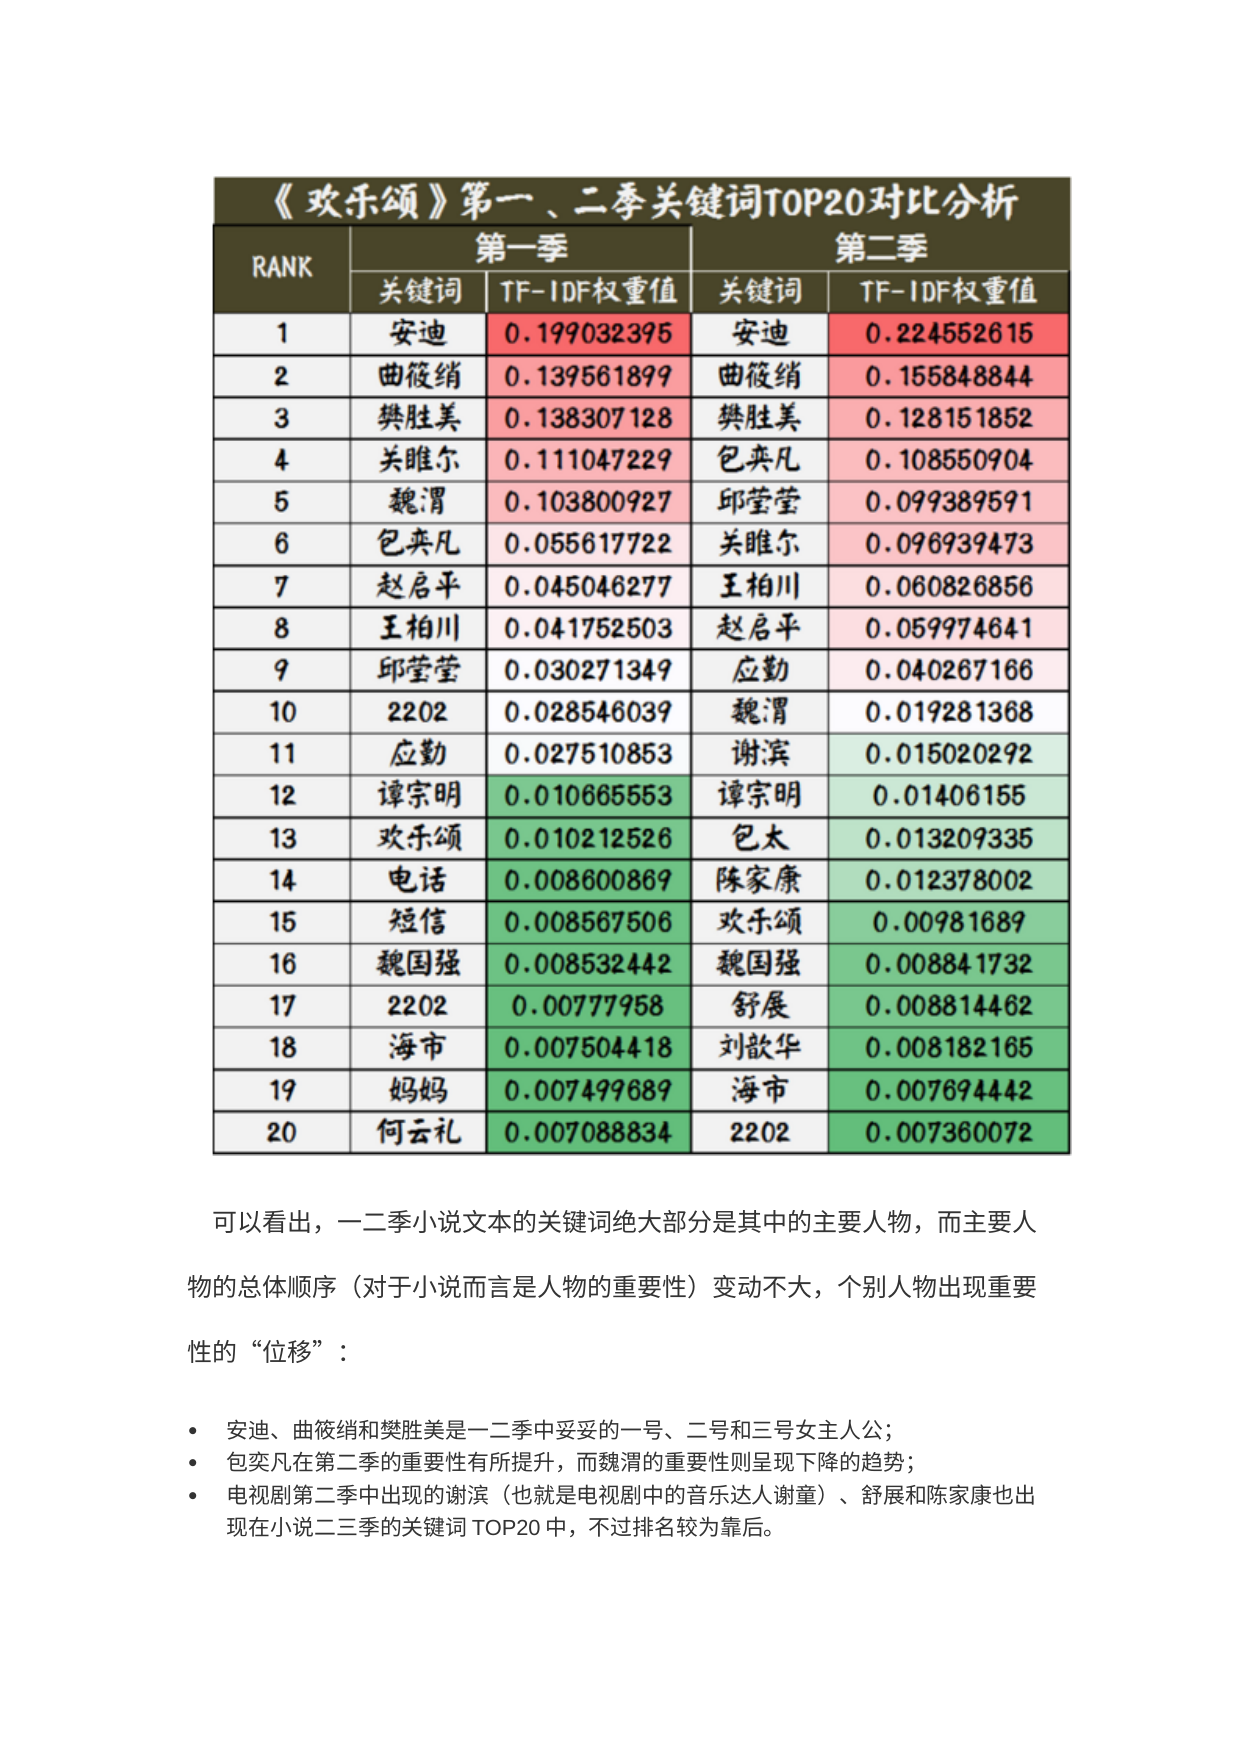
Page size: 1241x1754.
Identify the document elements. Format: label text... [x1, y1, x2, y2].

list 安迪、曲筱绡和樊胜美是一二季中妥妥的一号、二号和三号女主人公； [189, 1412, 1053, 1445]
text 可以看出，一二季小说文本的关键词绝大部分是其中的主要人物，而主要人物的总体顺序（对于小说而言是人物的重要性）变动不大，个别人物出现重要性的“位移”： [187, 1188, 1053, 1383]
list 包奕凡在第二季的重要性有所提升，而魏渭的重要性则呈现下降的趋势； [189, 1445, 1053, 1477]
list 电视剧第二季中出现的谢滨（也就是电视剧中的音乐达人谢童）、舒展和陈家康也出现在小说二三季的关键词TOP20中，不过排名较为靠后。 [189, 1477, 1053, 1542]
picture [212, 175, 1072, 1156]
